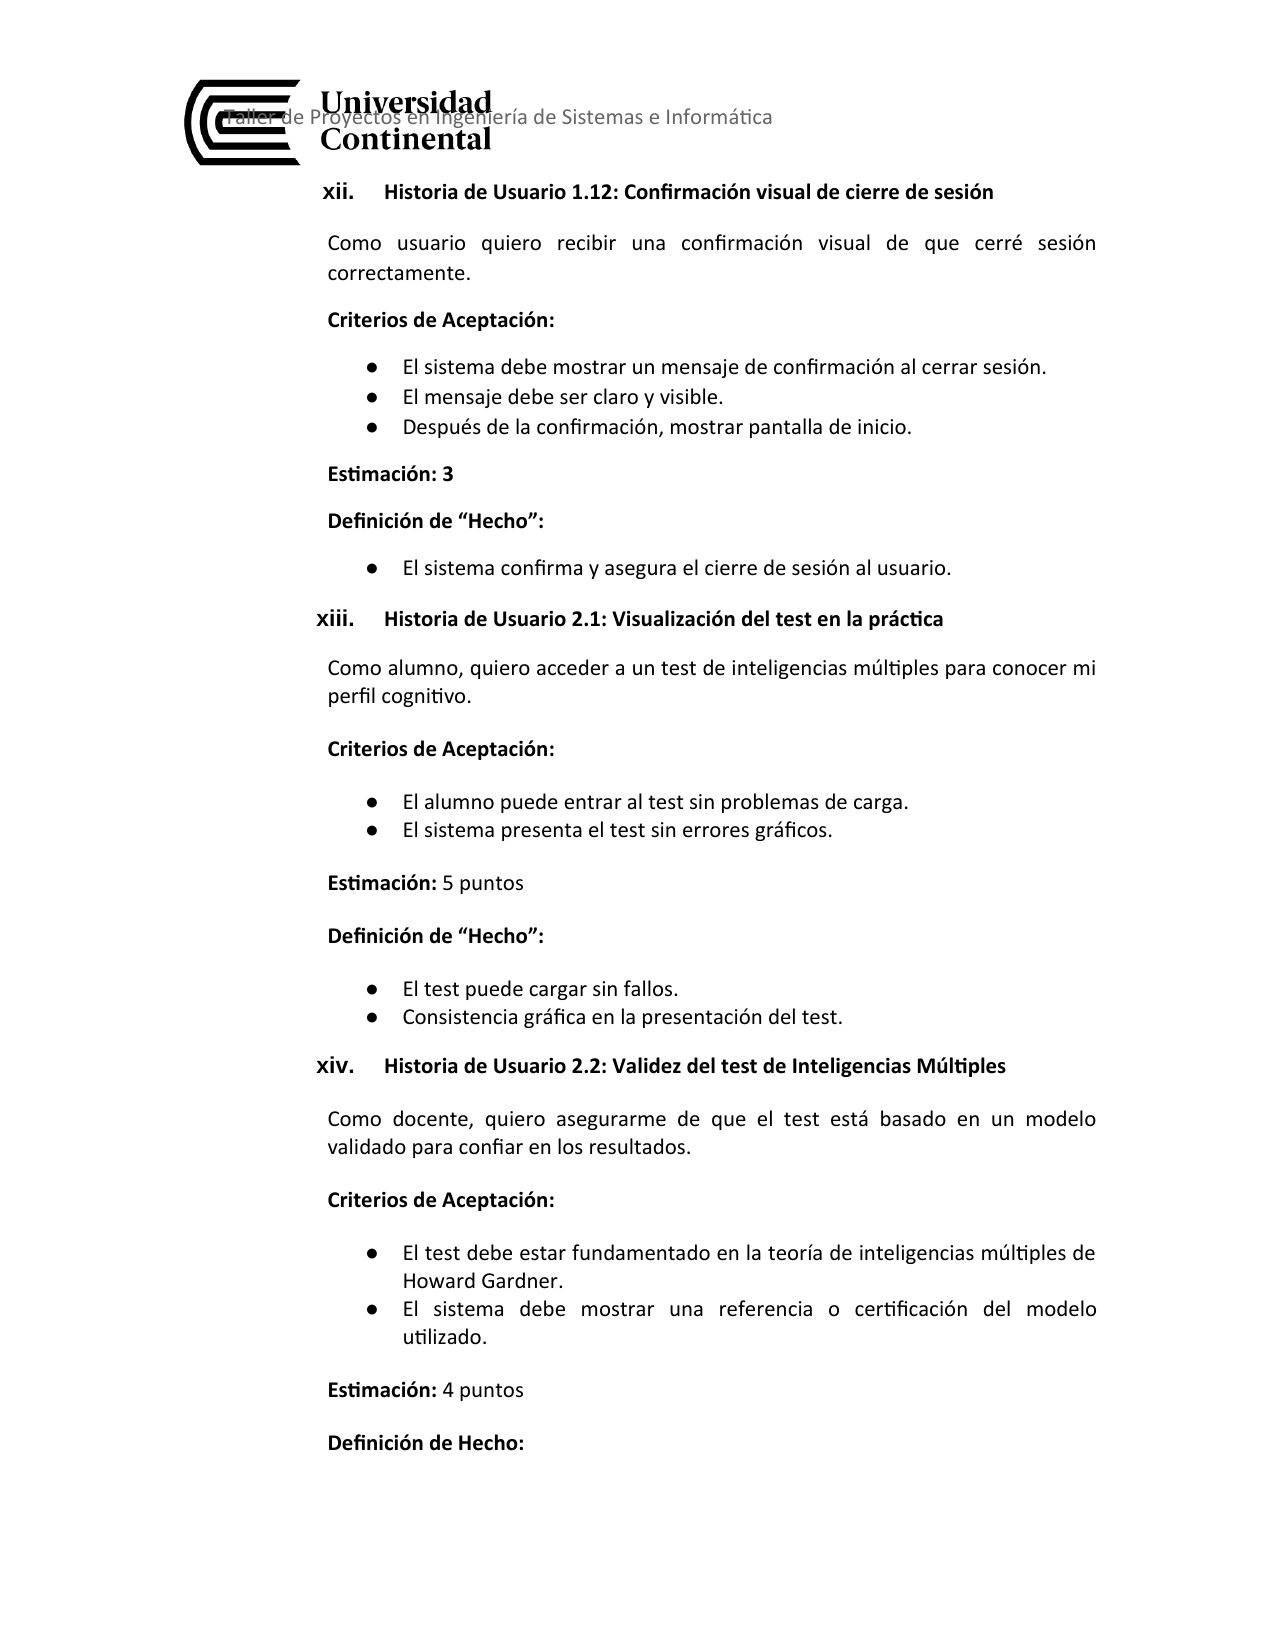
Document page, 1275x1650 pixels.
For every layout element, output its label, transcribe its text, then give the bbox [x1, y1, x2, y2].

list El sistema debe mostrar una referencia o certificación del modelo utilizado. [365, 1294, 1098, 1350]
list El test debe estar fundamentado en la teoría de inteligencias múltiples de Howard Gardner. [365, 1238, 1098, 1294]
text Como docente, quiero asegurarme de que el test está basado en un modelo validado para confiar en los resultados. [327, 1104, 1098, 1160]
text Como alumno, quiero acceder a un test de inteligencias múltiples para conocer mi perfil cognitivo. [327, 653, 1098, 709]
list El sistema confirma y asegura el cierre de sesión al usuario. [365, 553, 1098, 581]
text Estimación: 5 puntos [327, 868, 1098, 896]
list El sistema debe mostrar un mensaje de confirmación al cerrar sesión. [365, 352, 1098, 380]
text Definición de Hecho: [327, 1428, 1098, 1456]
text Definición de “Hecho”: [327, 506, 1098, 534]
text Criterios de Aceptación: [327, 305, 1098, 333]
picture [180, 76, 496, 168]
text Como usuario quiero recibir una confirmación visual de que cerré sesión correctamente. [327, 228, 1098, 286]
list El mensaje debe ser claro y visible. [365, 382, 1098, 410]
text Estimación: 3 [327, 459, 1098, 487]
list Historia de Usuario 2.1: Visualización del test en la práctica [354, 604, 1098, 632]
text Criterios de Aceptación: [327, 734, 1098, 762]
list Después de la confirmación, mostrar pantalla de inicio. [365, 412, 1098, 440]
list El test puede cargar sin fallos. [365, 974, 1098, 1002]
text Definición de “Hecho”: [327, 921, 1098, 949]
text Criterios de Aceptación: [327, 1185, 1098, 1213]
list Historia de Usuario 2.2: Validez del test de Inteligencias Múltiples [354, 1051, 1098, 1079]
list El sistema presenta el test sin errores gráficos. [365, 815, 1098, 843]
list Historia de Usuario 1.12: Confirmación visual de cierre de sesión [354, 177, 1098, 205]
list Consistencia gráfica en la presentación del test. [365, 1002, 1098, 1030]
text Estimación: 4 puntos [327, 1375, 1098, 1403]
list El alumno puede entrar al test sin problemas de carga. [365, 787, 1098, 815]
